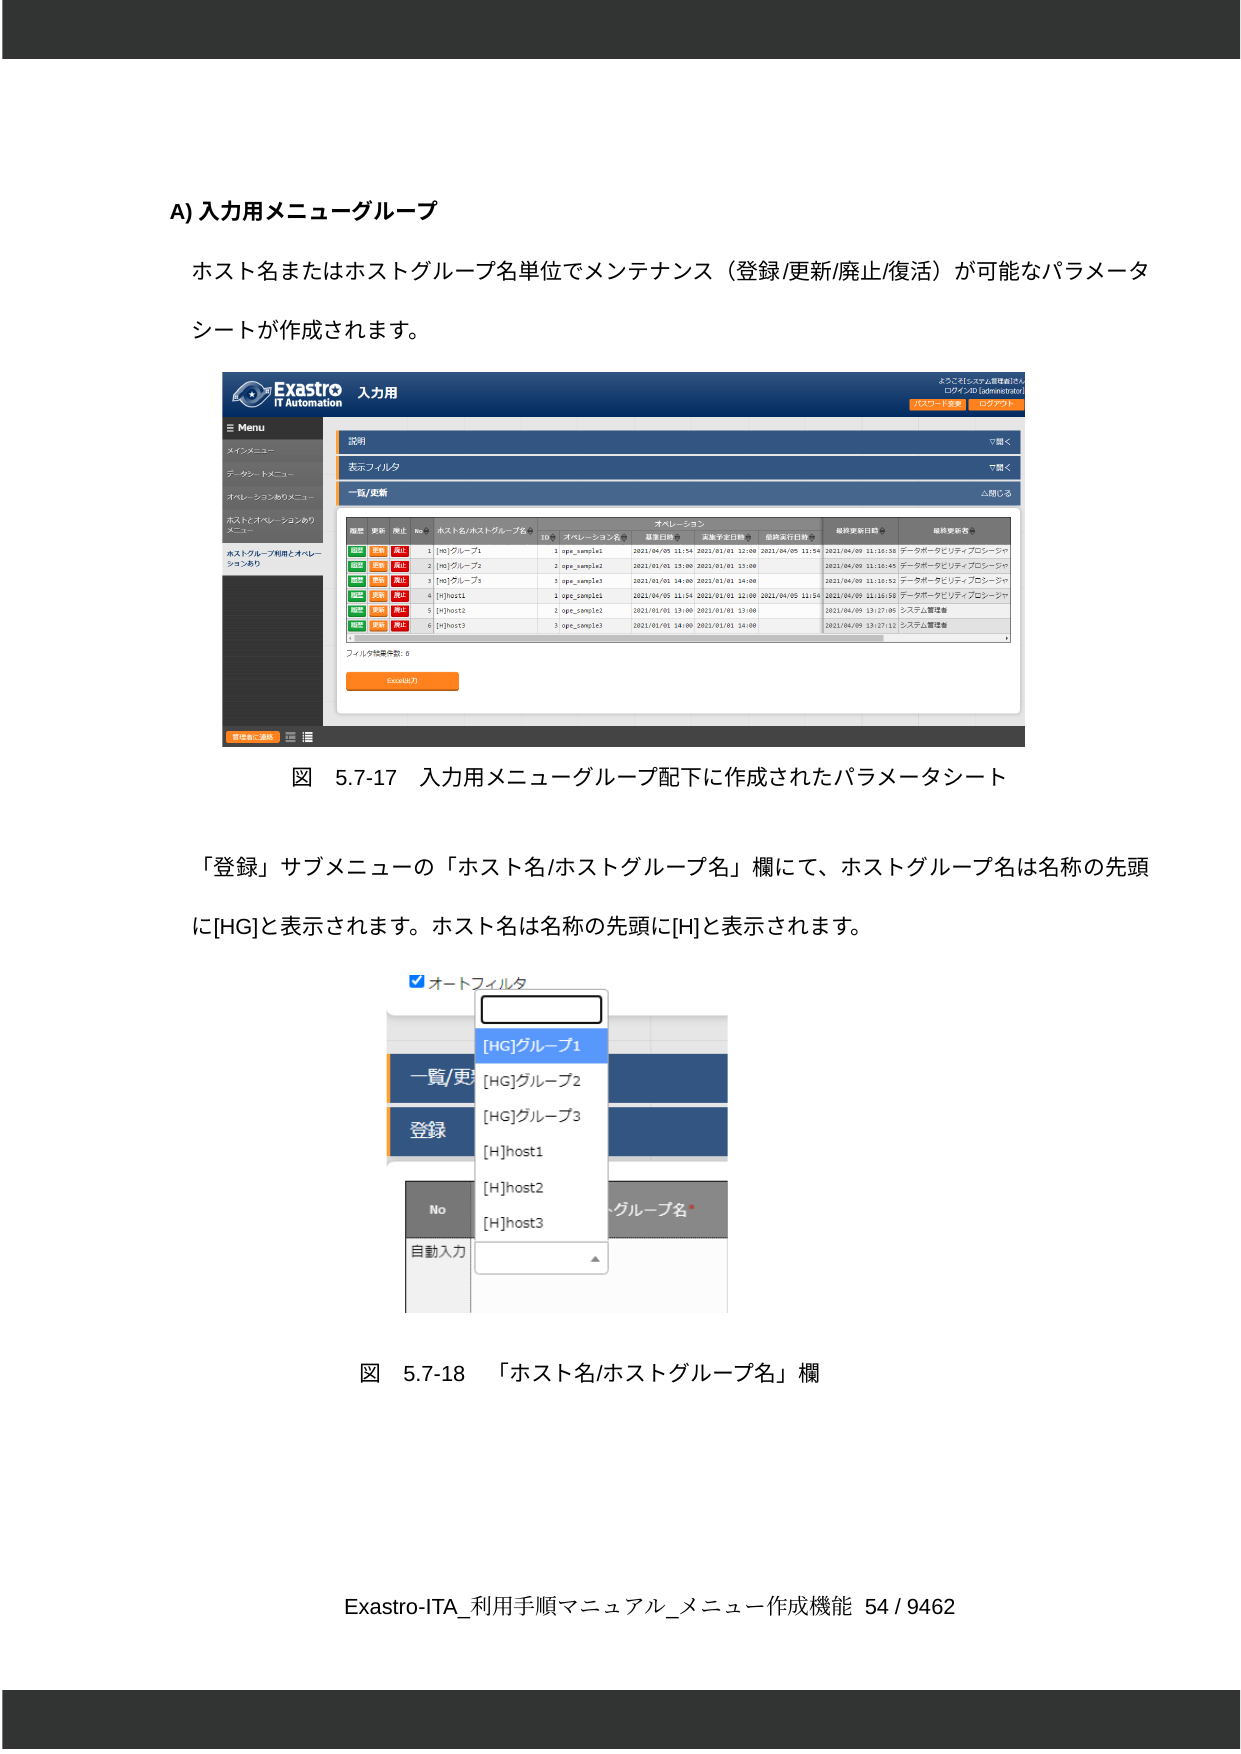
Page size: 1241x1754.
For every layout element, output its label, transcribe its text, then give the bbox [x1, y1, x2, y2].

picture [2, 1690, 1241, 1749]
text ホスト名またはホストグループ名単位でメンテナンス（登録/更新/廃止/復活）が可能なパラメータシートが作成されます。 [191, 240, 1152, 359]
text A) 入力用メニューグループ [169, 180, 1152, 240]
picture [386, 975, 728, 1313]
picture [2, 0, 1241, 59]
text 図 5.7-17 入力用メニューグループ配下に作成されたパラメータシート [148, 746, 1152, 806]
text 「登録」サブメニューの「ホスト名/ホストグループ名」欄にて、ホストグループ名は名称の先頭に[HG]と表示されます。ホスト名は名称の先頭に[H]と表示されます。 [191, 836, 1152, 955]
picture [222, 372, 1025, 747]
text 図 5.7-18 「ホスト名/ホストグループ名」欄 [27, 1342, 1152, 1402]
